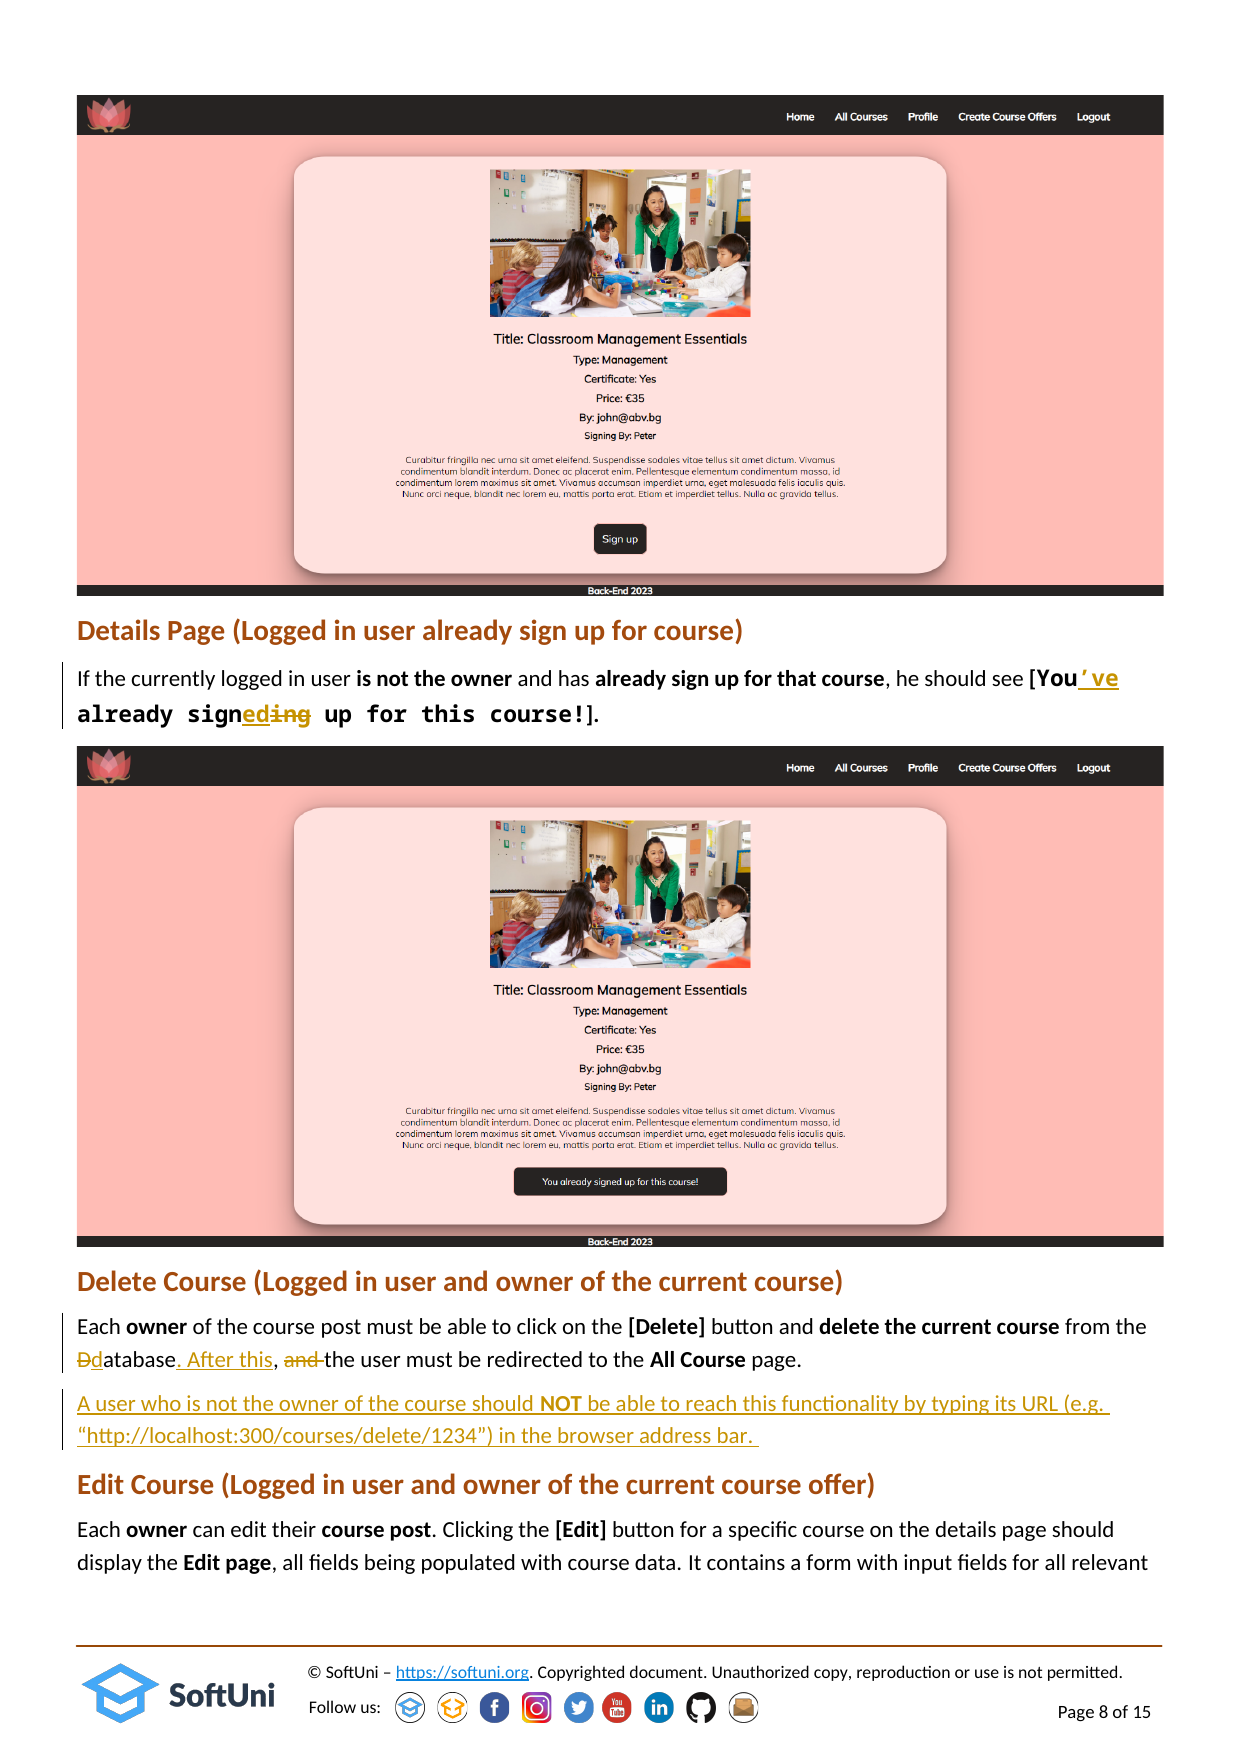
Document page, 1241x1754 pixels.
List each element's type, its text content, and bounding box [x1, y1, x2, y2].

picture [658, 1705, 667, 1714]
picture [479, 1692, 510, 1723]
picture [602, 1692, 632, 1723]
picture [395, 1692, 425, 1723]
picture [75, 1658, 281, 1729]
picture [76, 746, 1164, 1247]
picture [644, 1692, 653, 1701]
text If the currently logged in user is not the owner and has already sign up for that course, he should see [You already sign up for this course!]. [77, 662, 1163, 729]
subtitle Delete Course (Logged in user and owner of the current course) [77, 1263, 1163, 1299]
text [77, 1516, 1163, 1576]
subtitle Details Page (Logged in user already sign up for course) [77, 612, 1163, 648]
picture [728, 1692, 759, 1723]
picture [665, 1692, 674, 1701]
picture [437, 1692, 468, 1723]
picture [564, 1692, 594, 1723]
picture [665, 1714, 674, 1723]
picture [76, 95, 1164, 596]
text Each owner of the course post must be able to click on the [Delete] button and delete the current course from the atabase, the user must be redirected to the All Course page. [77, 1312, 1163, 1373]
picture [522, 1692, 552, 1723]
subtitle Edit Course (Logged in user and owner of the current course offer) [77, 1466, 1163, 1502]
picture [686, 1692, 716, 1723]
picture [644, 1714, 653, 1723]
